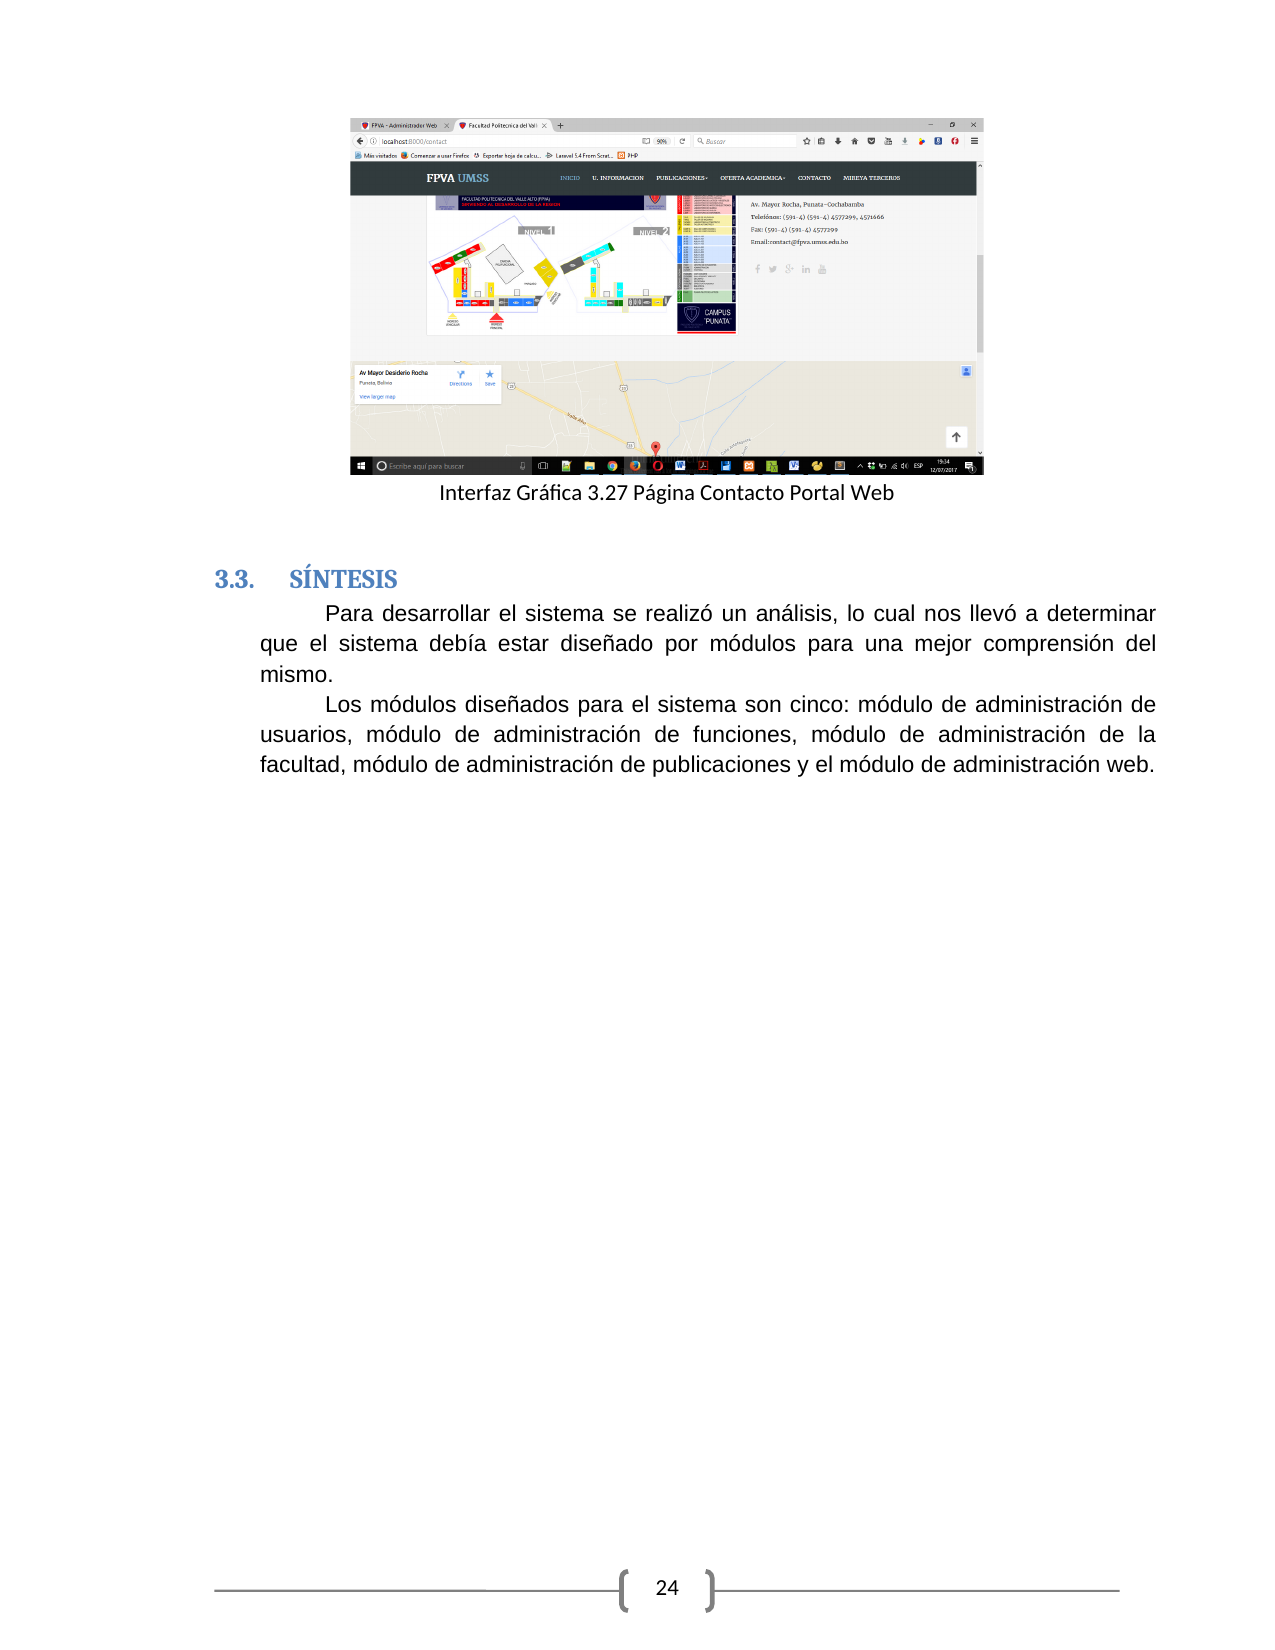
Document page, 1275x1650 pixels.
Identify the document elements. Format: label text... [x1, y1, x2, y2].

subtitle SÍNTESIS [215, 564, 1157, 596]
list Interfaz Gráfica 3.27 Página Contacto Portal Web [177, 478, 1157, 506]
list Los módulos diseñados para el sistema son cinco: módulo de administración de usuarios, módulo de administración de funciones, módulo de administración de la facultad, módulo de administración de publicaciones y el módulo de administración web. [260, 691, 1157, 778]
list Para desarrollar el sistema se realizó un análisis, lo cual nos llevó a determinar que el sistema debía estar diseñado por módulos para una mejor comprensión del mismo. [260, 600, 1157, 687]
picture [350, 118, 984, 475]
